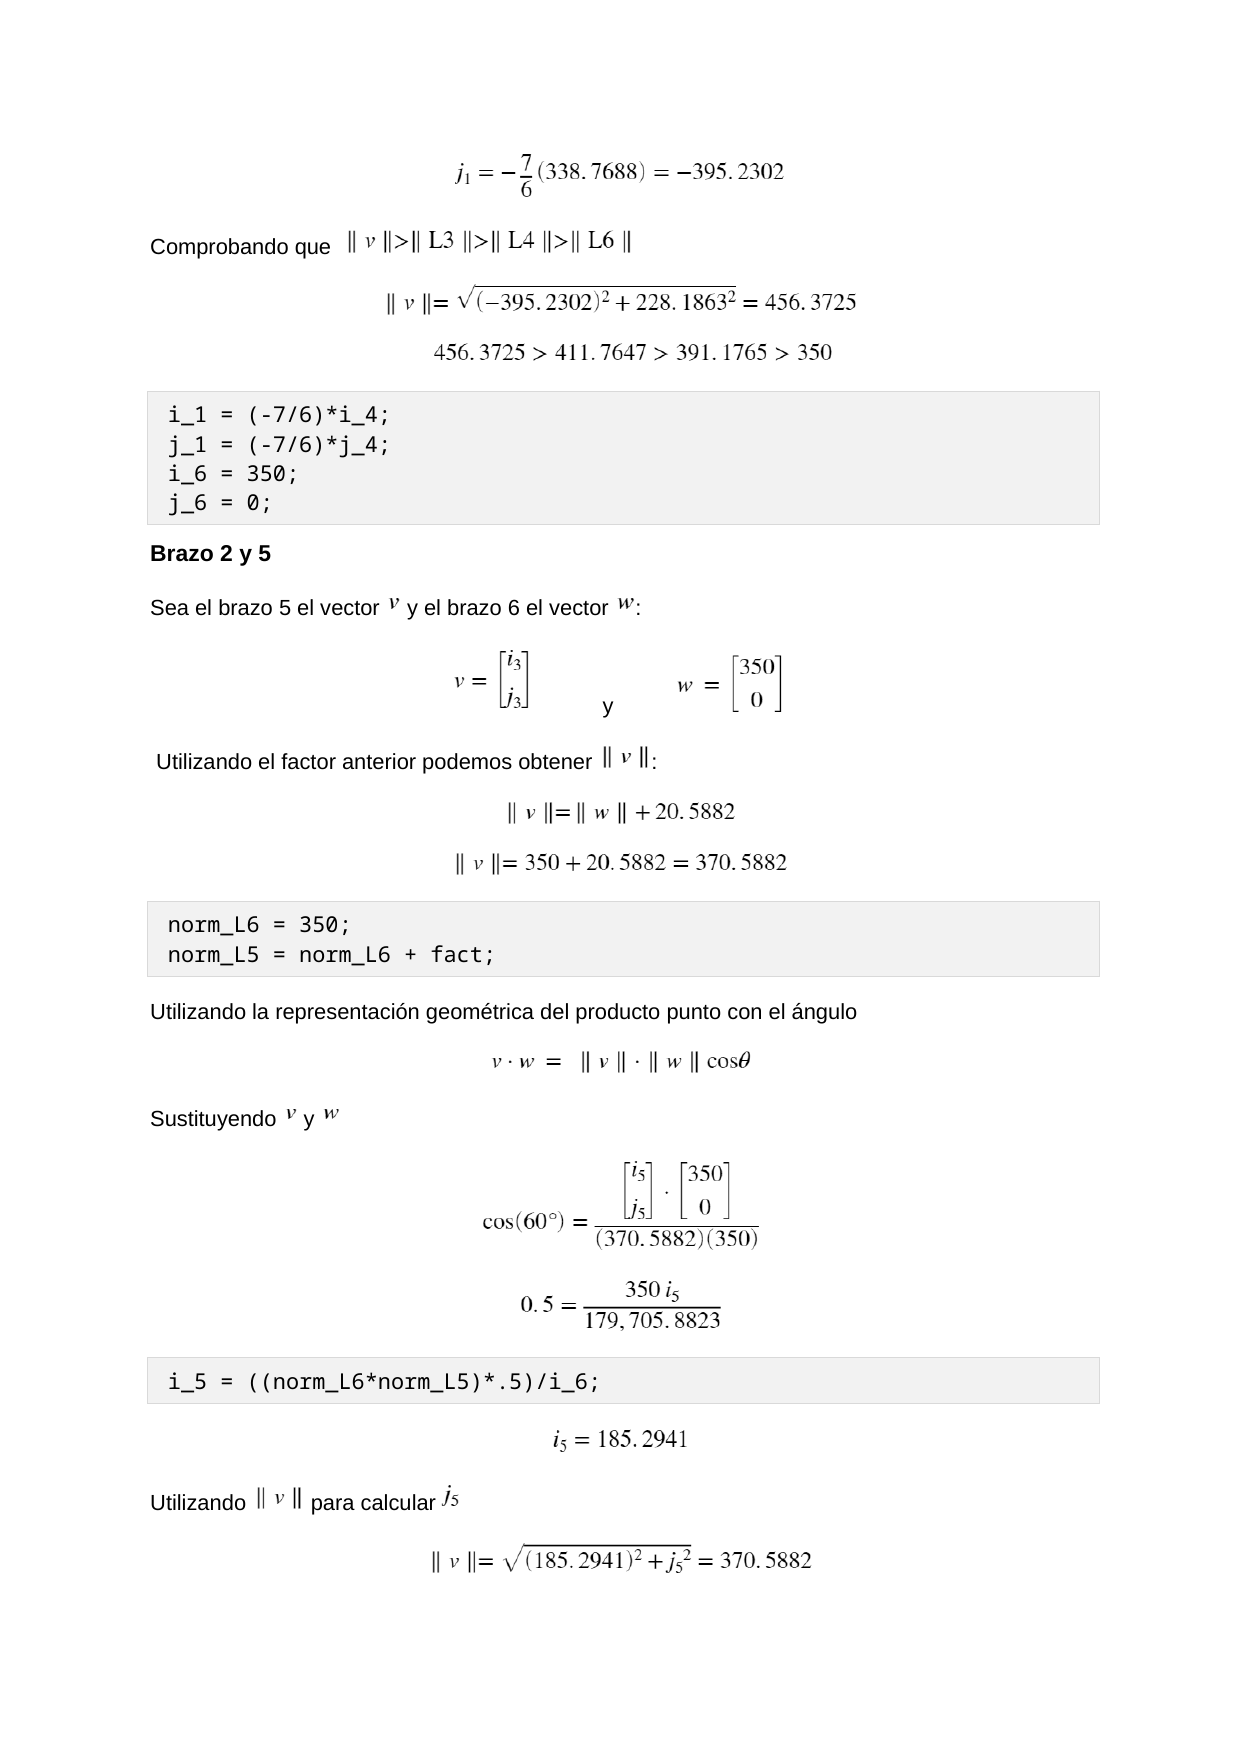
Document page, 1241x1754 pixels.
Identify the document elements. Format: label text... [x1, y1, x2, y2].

text Utilizando para calcular [150, 1480, 1090, 1515]
picture [386, 587, 401, 616]
picture [382, 282, 858, 316]
text Utilizando la representación geométrica del producto punto con el ángulo [150, 998, 1090, 1024]
text Sustituyendo y [150, 1099, 1090, 1131]
picture [343, 227, 635, 255]
picture [455, 150, 786, 204]
picture [431, 339, 834, 367]
picture [480, 1154, 760, 1253]
picture [598, 742, 652, 770]
picture [674, 652, 789, 714]
picture [451, 849, 789, 877]
picture [488, 1047, 753, 1075]
text j_1 = (-7/6)*j_4; [148, 420, 1099, 449]
picture [518, 1276, 723, 1334]
text norm_L6 = 350; [148, 902, 1099, 930]
picture [614, 587, 636, 616]
text i_1 = (-7/6)*i_4; [148, 392, 1099, 420]
picture [282, 1098, 298, 1126]
text norm_L5 = norm_L6 + fact; [148, 930, 1099, 976]
text y [150, 644, 1090, 719]
text i_5 = ((norm_L6*norm_L5)*.5)/i_6; [148, 1358, 1099, 1403]
picture [441, 1480, 461, 1511]
picture [427, 1539, 814, 1578]
text Utilizando el factor anterior podemos obtener : [150, 742, 1090, 774]
picture [452, 643, 536, 714]
text Sea el brazo 5 el vector y el brazo 6 el vector : [150, 588, 1090, 620]
picture [252, 1483, 305, 1511]
picture [320, 1098, 341, 1126]
subtitle Brazo 2 y 5 [150, 539, 1090, 566]
picture [503, 798, 737, 826]
text i_6 = 350; [148, 449, 1099, 478]
text j_6 = 0; [148, 478, 1099, 524]
picture [550, 1425, 690, 1457]
